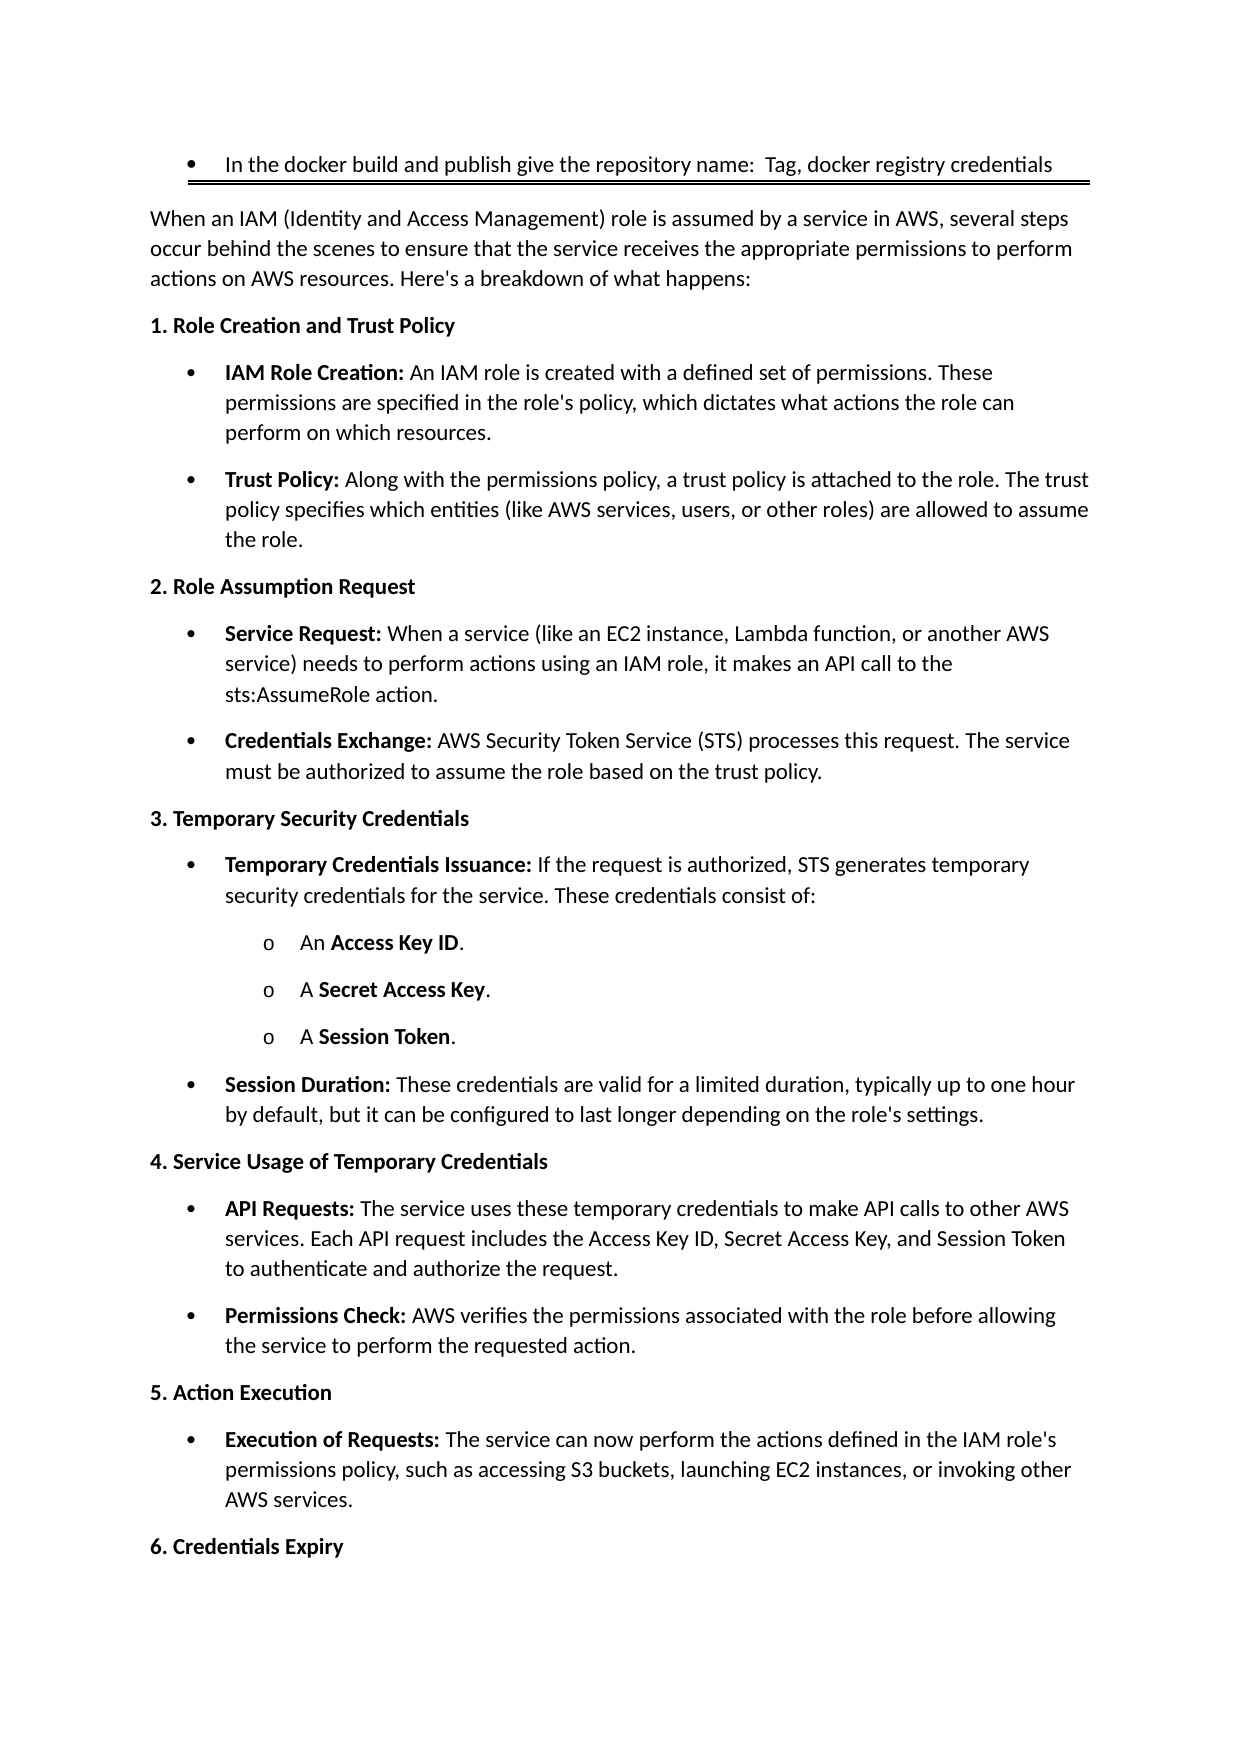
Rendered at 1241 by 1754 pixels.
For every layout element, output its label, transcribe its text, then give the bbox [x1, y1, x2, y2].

list An Access Key ID. [262, 928, 1090, 956]
text 1. Role Creation and Trust Policy [150, 311, 1090, 339]
text 4. Service Usage of Temporary Credentials [150, 1147, 1090, 1175]
text 3. Temporary Security Credentials [150, 804, 1090, 832]
list IAM Role Creation: An IAM role is created with a defined set of permissions. These permissions are specified in the role's policy, which dictates what actions the role can perform on which resources. [187, 358, 1090, 446]
list Session Duration: These credentials are valid for a limited duration, typically up to one hour by default, but it can be configured to last longer depending on the role's settings. [187, 1070, 1090, 1128]
list A Secret Access Key. [262, 975, 1090, 1003]
text When an IAM (Identity and Access Management) role is assumed by a service in AWS, several steps occur behind the scenes to ensure that the service receives the appropriate permissions to perform actions on AWS resources. Here's a breakdown of what happens: [150, 204, 1090, 292]
text 5. Action Execution [150, 1378, 1090, 1406]
list Permissions Check: AWS verifies the permissions associated with the role before allowing the service to perform the requested action. [187, 1301, 1090, 1359]
list Execution of Requests: The service can now perform the actions defined in the IAM role's permissions policy, such as accessing S3 buckets, launching EC2 instances, or invoking other AWS services. [187, 1425, 1090, 1513]
list In the docker build and publish give the repository name: Tag, docker registry credentials [187, 150, 1090, 185]
list Service Request: When a service (like an EC2 instance, Lambda function, or another AWS service) needs to perform actions using an IAM role, it makes an API call to the sts:AssumeRole action. [187, 619, 1090, 708]
text 2. Role Assumption Request [150, 572, 1090, 600]
list Credentials Exchange: AWS Security Token Service (STS) processes this request. The service must be authorized to assume the role based on the trust policy. [187, 727, 1090, 785]
list Trust Policy: Along with the permissions policy, a trust policy is attached to the role. The trust policy specifies which entities (like AWS services, users, or other roles) are allowed to assume the role. [187, 465, 1090, 553]
list API Requests: The service uses these temporary credentials to make API calls to other AWS services. Each API request includes the Access Key ID, Secret Access Key, and Session Token to authenticate and authorize the request. [187, 1194, 1090, 1282]
list A Session Token. [262, 1022, 1090, 1051]
list Temporary Credentials Issuance: If the request is authorized, STS generates temporary security credentials for the service. These credentials consist of: [187, 851, 1090, 909]
text 6. Credentials Expiry [150, 1532, 1090, 1560]
